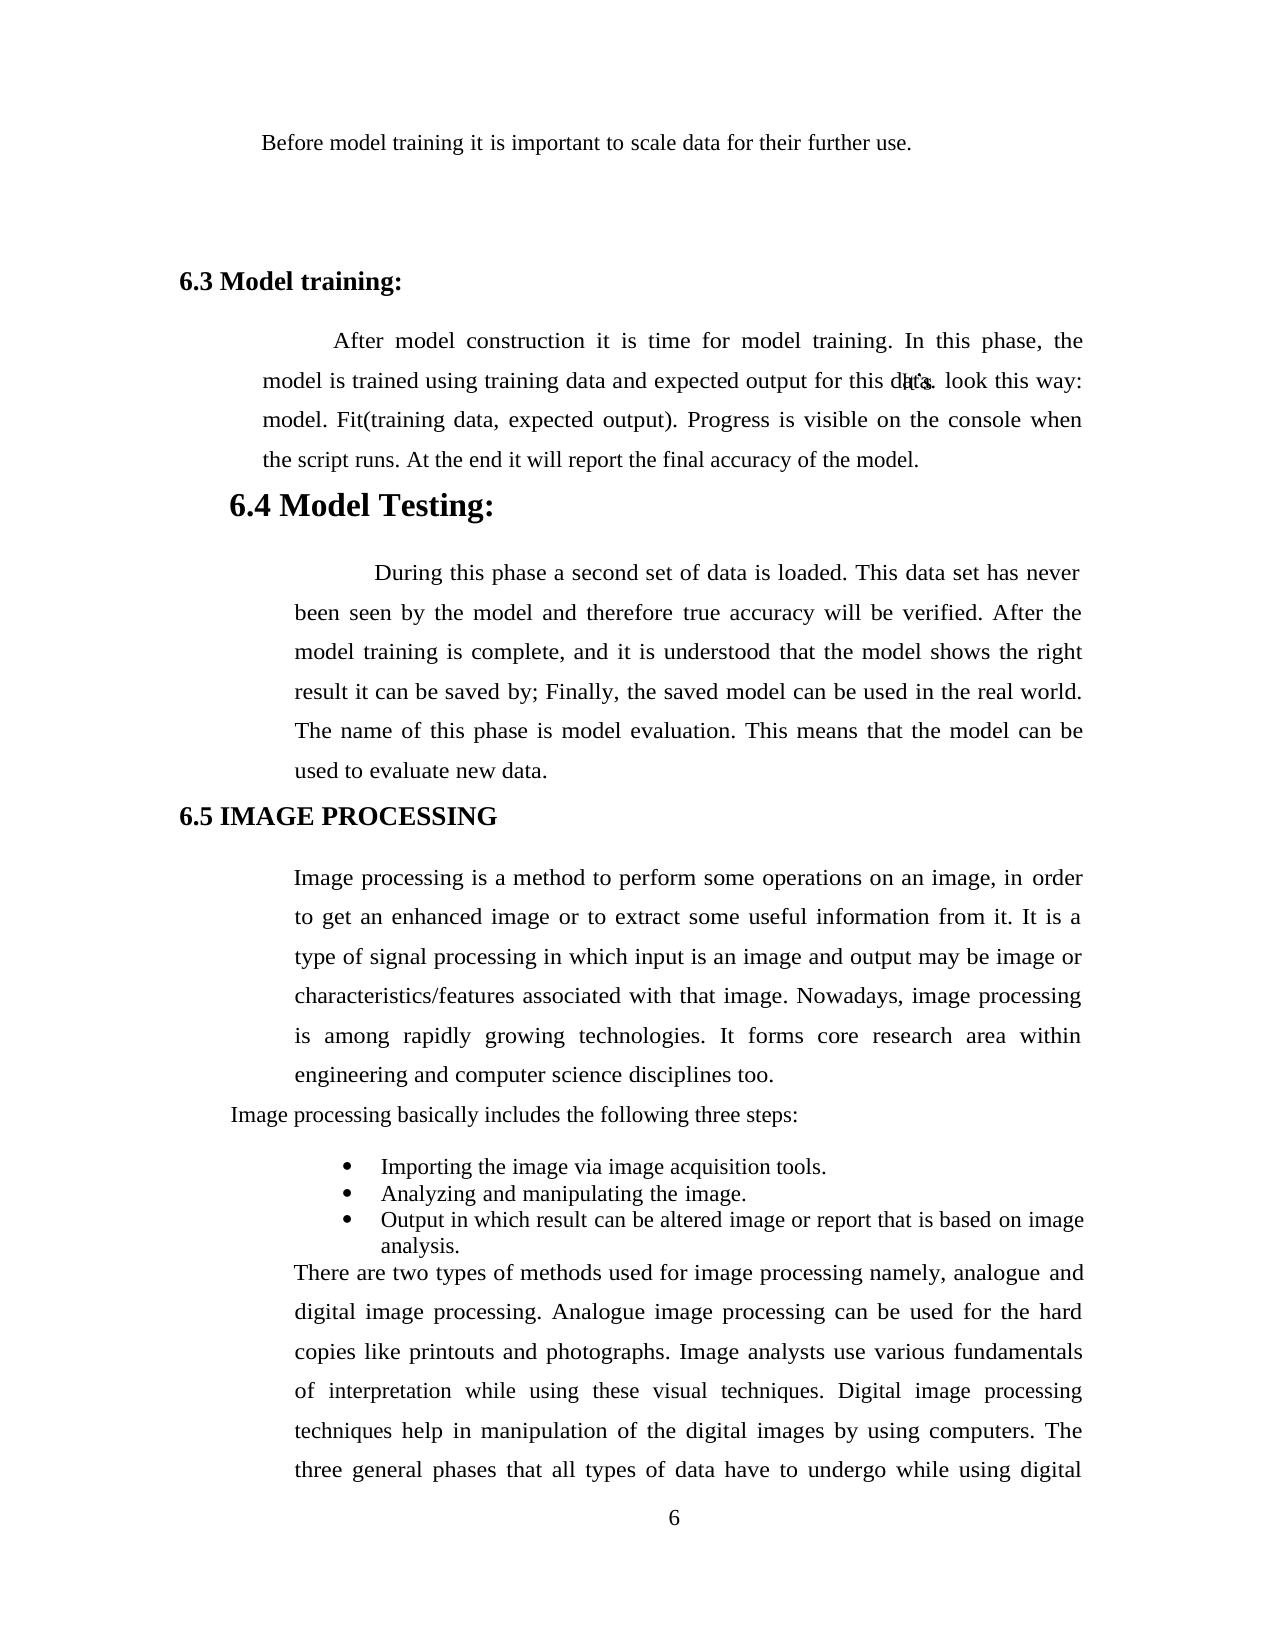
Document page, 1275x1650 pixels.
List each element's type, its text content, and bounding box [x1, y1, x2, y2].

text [293, 1259, 1084, 1483]
list Analyzing and manipulating the image. [343, 1180, 1169, 1206]
subtitle 6.4 Model Testing: [179, 486, 1169, 524]
subtitle 6.3 Model training: [179, 264, 1169, 296]
text Image processing is a method to perform some operations on an image, in order to get an enhanced image or to extract some useful information from it. It is a type of signal processing in which input is an image and output may be image or characteristics/features associated with that image. Nowadays, image processing is among rapidly growing technologies. It forms core research area within engineering and computer science disciplines too. [293, 864, 1083, 1088]
text After model construction it is time for model training. In this phase, the model is trained using training data and expected output for this data. look this way: model. Fit(training data, expected output). Progress is visible on the console when the script runs. At the end it will report the final accuracy of the model. [262, 327, 1083, 472]
list Importing the image via image acquisition tools. [343, 1153, 1169, 1180]
text Image processing basically includes the following three steps: [179, 1101, 1169, 1127]
text Before model training it is important to scale data for their further use. [261, 129, 1169, 156]
text During this phase a second set of data is loaded. This data set has never been seen by the model and therefore true accuracy will be verified. After the model training is complete, and it is understood that the model shows the right result it can be saved by; Finally, the saved model can be used in the real world. The name of this phase is model evaluation. This means that the model can be used to evaluate new data. [293, 559, 1083, 783]
list Output in which result can be altered image or report that is based on image analysis. [343, 1206, 1169, 1259]
subtitle 6.5 IMAGE PROCESSING [179, 801, 1169, 832]
